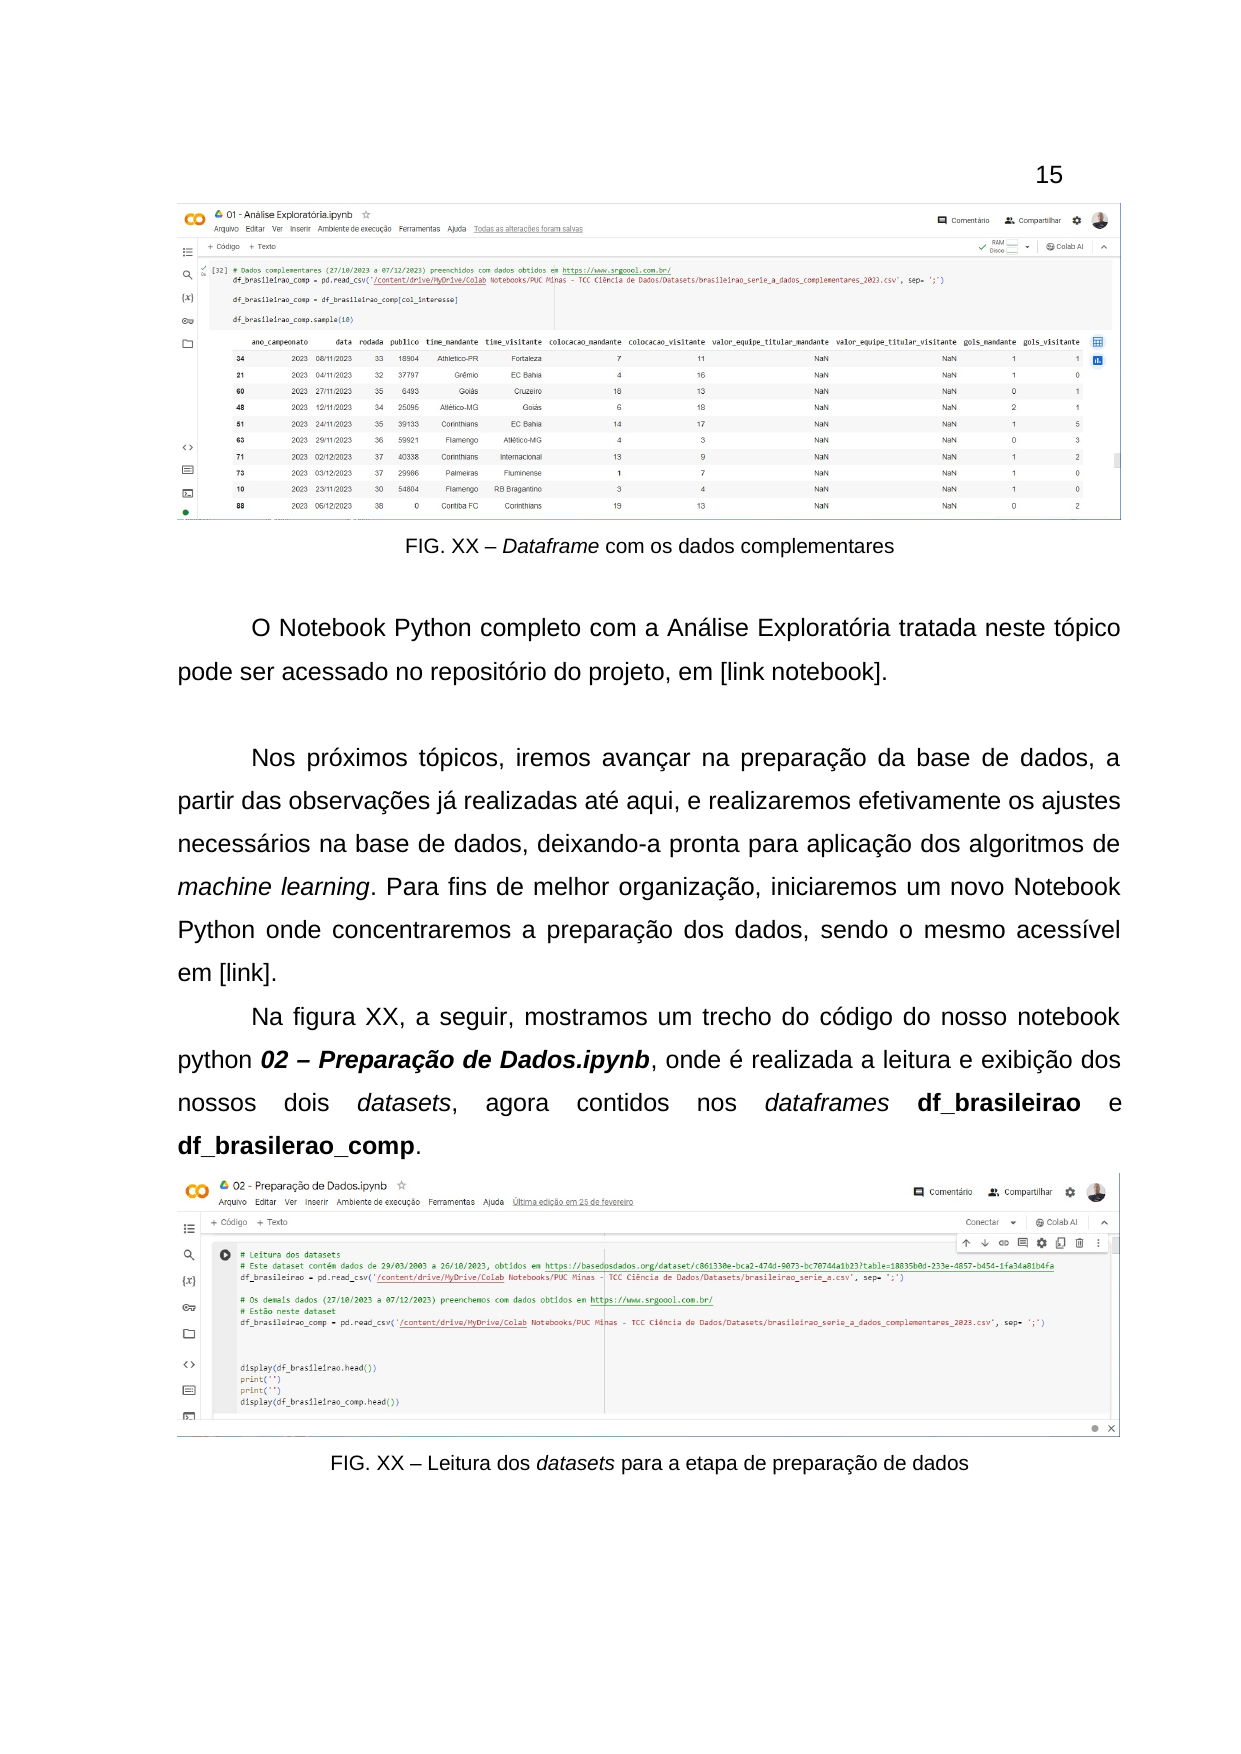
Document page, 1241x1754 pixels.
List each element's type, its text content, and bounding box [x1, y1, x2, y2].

text FIG. XX – Dataframe com os dados complementares [177, 534, 1122, 558]
text Na figura XX, a seguir, mostramos um trecho do código do nosso notebook python 02 – Preparação de Dados.ipynb, onde é realizada a leitura e exibição dos nossos dois datasets, agora contidos nos dataframes df_brasileirao e df_brasilerao_comp. [177, 1001, 1122, 1159]
text O Notebook Python completo com a Análise Exploratória tratada neste tópico pode ser acessado no repositório do projeto, em [link notebook]. [177, 613, 1122, 685]
text Nos próximos tópicos, iremos avançar na preparação da base de dados, a partir das observações já realizadas até aqui, e realizaremos efetivamente os ajustes necessários na base de dados, deixando-a pronta para aplicação dos algoritmos de machine learning. Para fins de melhor organização, iniciaremos um novo Notebook Python onde concentraremos a preparação dos dados, sendo o mesmo acessível em [link]. [177, 743, 1122, 987]
text FIG. XX – Leitura dos datasets para a etapa de preparação de dados [177, 1451, 1122, 1475]
picture [177, 1173, 1120, 1437]
picture [177, 203, 1121, 520]
